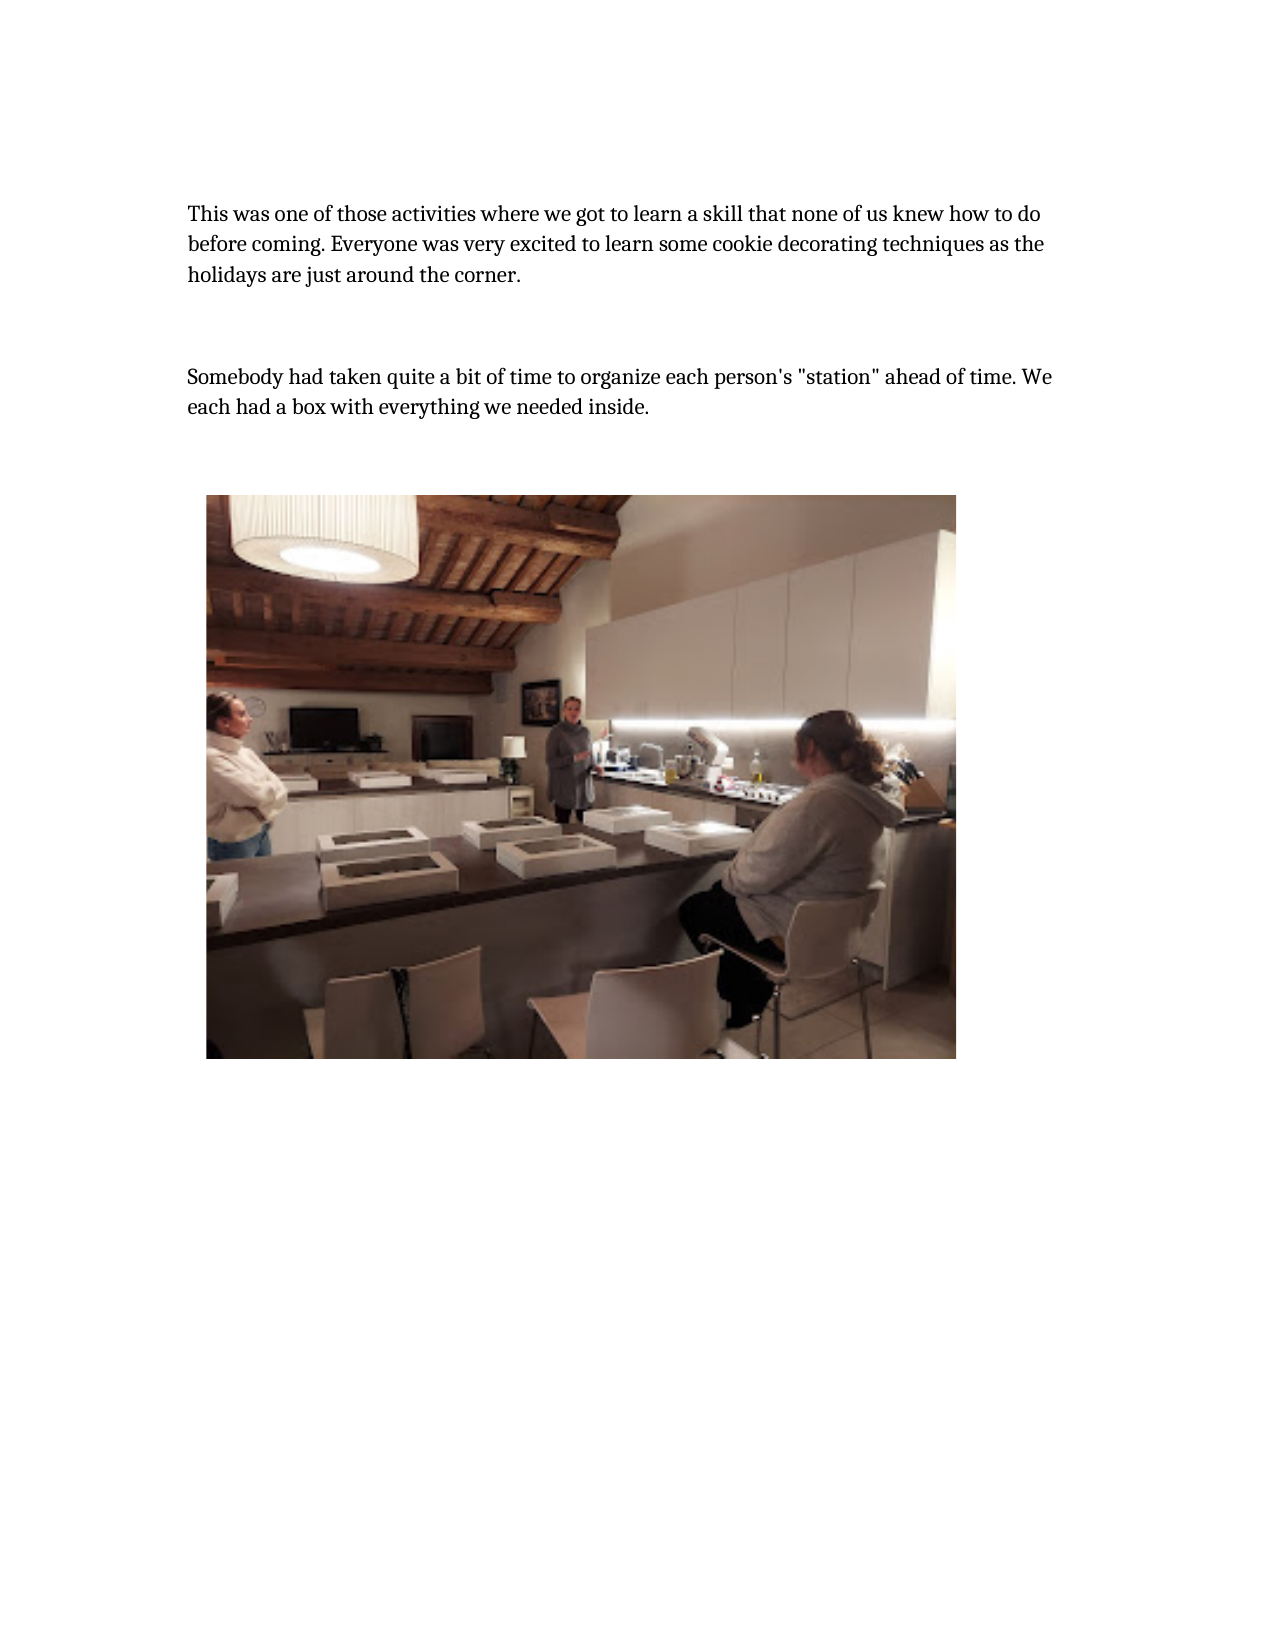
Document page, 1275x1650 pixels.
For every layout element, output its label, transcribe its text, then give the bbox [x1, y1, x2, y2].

text This was one of those activities where we got to learn a skill that none of us knew how to do before coming. Everyone was very excited to learn some cookie decorating techniques as the holidays are just around the corner. [187, 201, 1087, 288]
picture [206, 495, 957, 1059]
text Somebody had taken quite a bit of time to organize each person's "station" ahead of time. We each had a box with everything we needed inside. [187, 363, 1087, 420]
